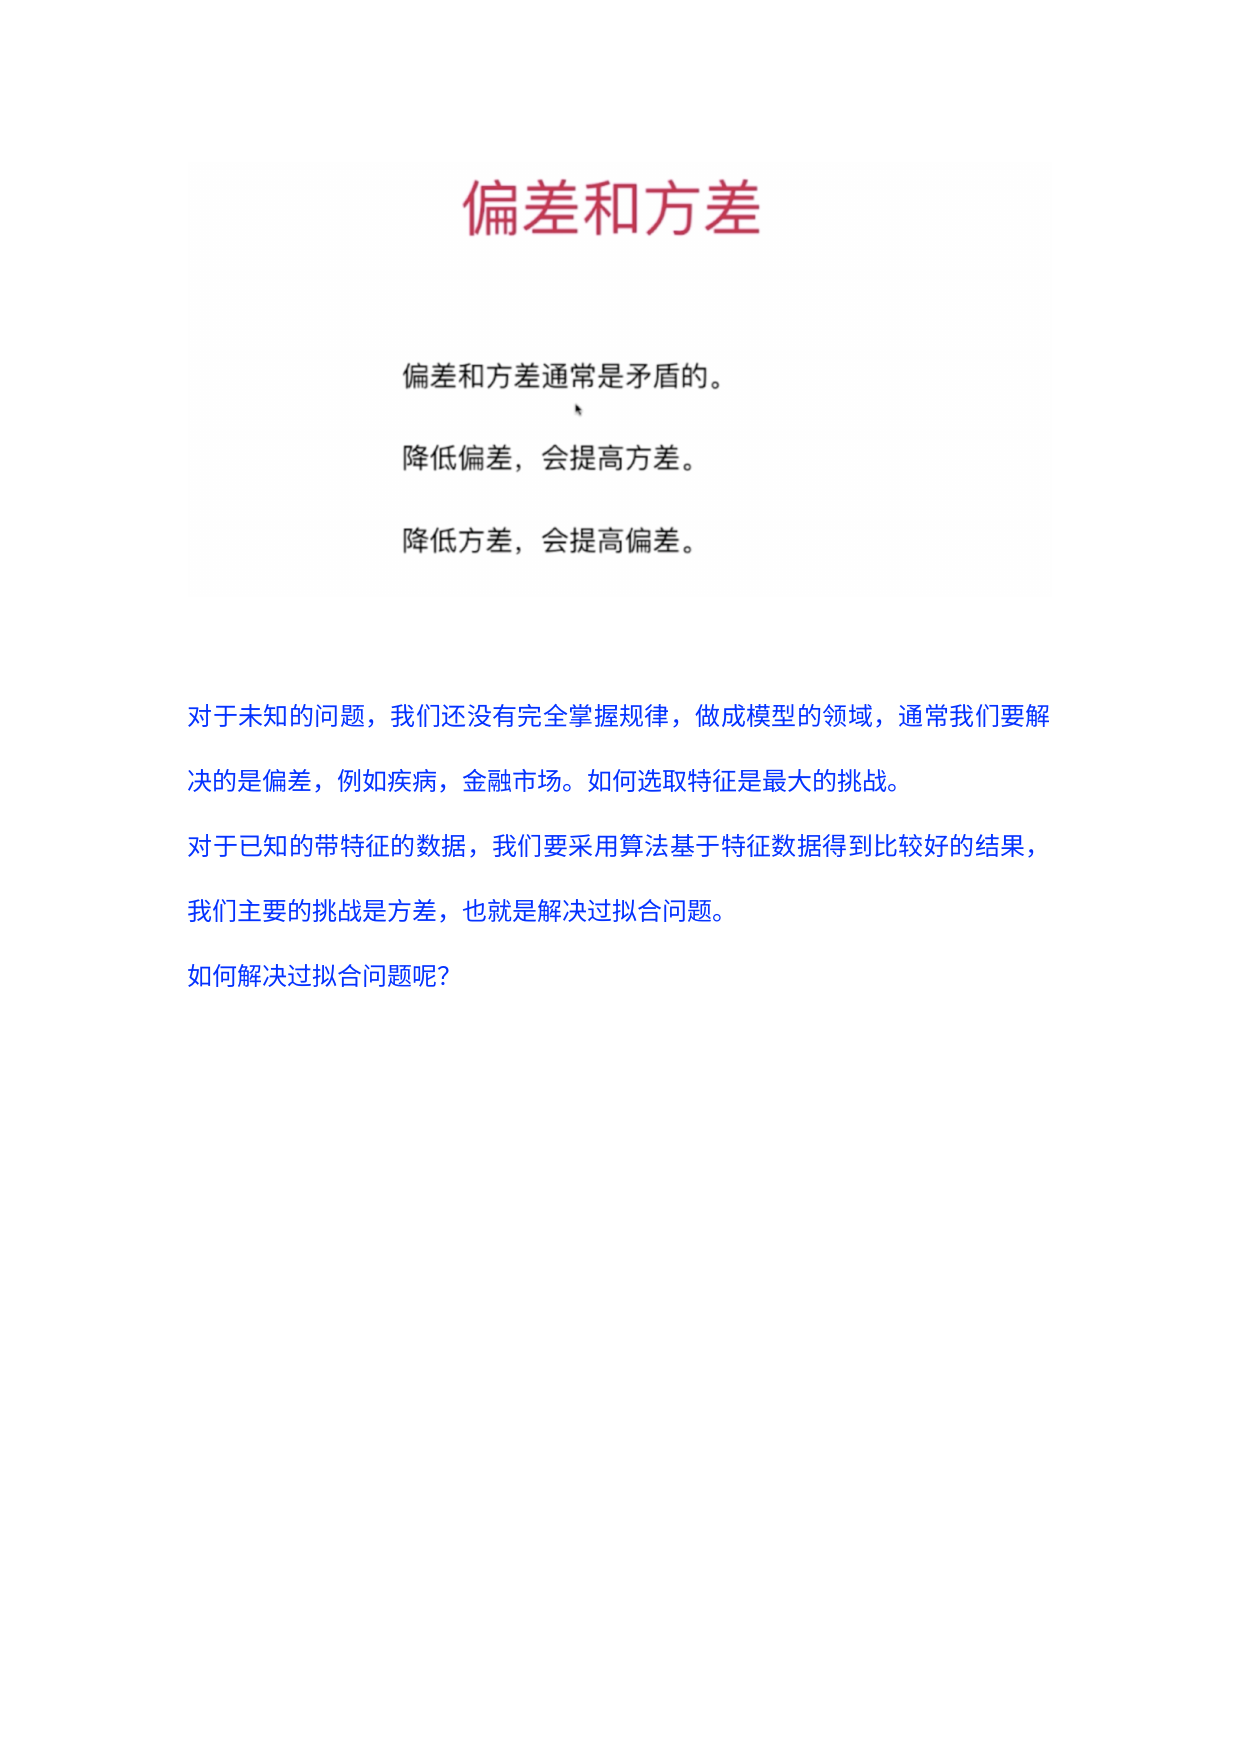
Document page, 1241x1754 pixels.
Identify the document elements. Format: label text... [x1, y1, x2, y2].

picture [187, 162, 1053, 597]
text 对于已知的带特征的数据，我们要采用算法基于特征数据得到比较好的结果，我们主要的挑战是方差，也就是解决过拟合问题。 [187, 812, 1053, 942]
text 对于未知的问题，我们还没有完全掌握规律，做成模型的领域，通常我们要解决的是偏差，例如疾病，金融市场。如何选取特征是最大的挑战。 [187, 682, 1053, 812]
text 如何解决过拟合问题呢？ [187, 942, 1053, 1007]
